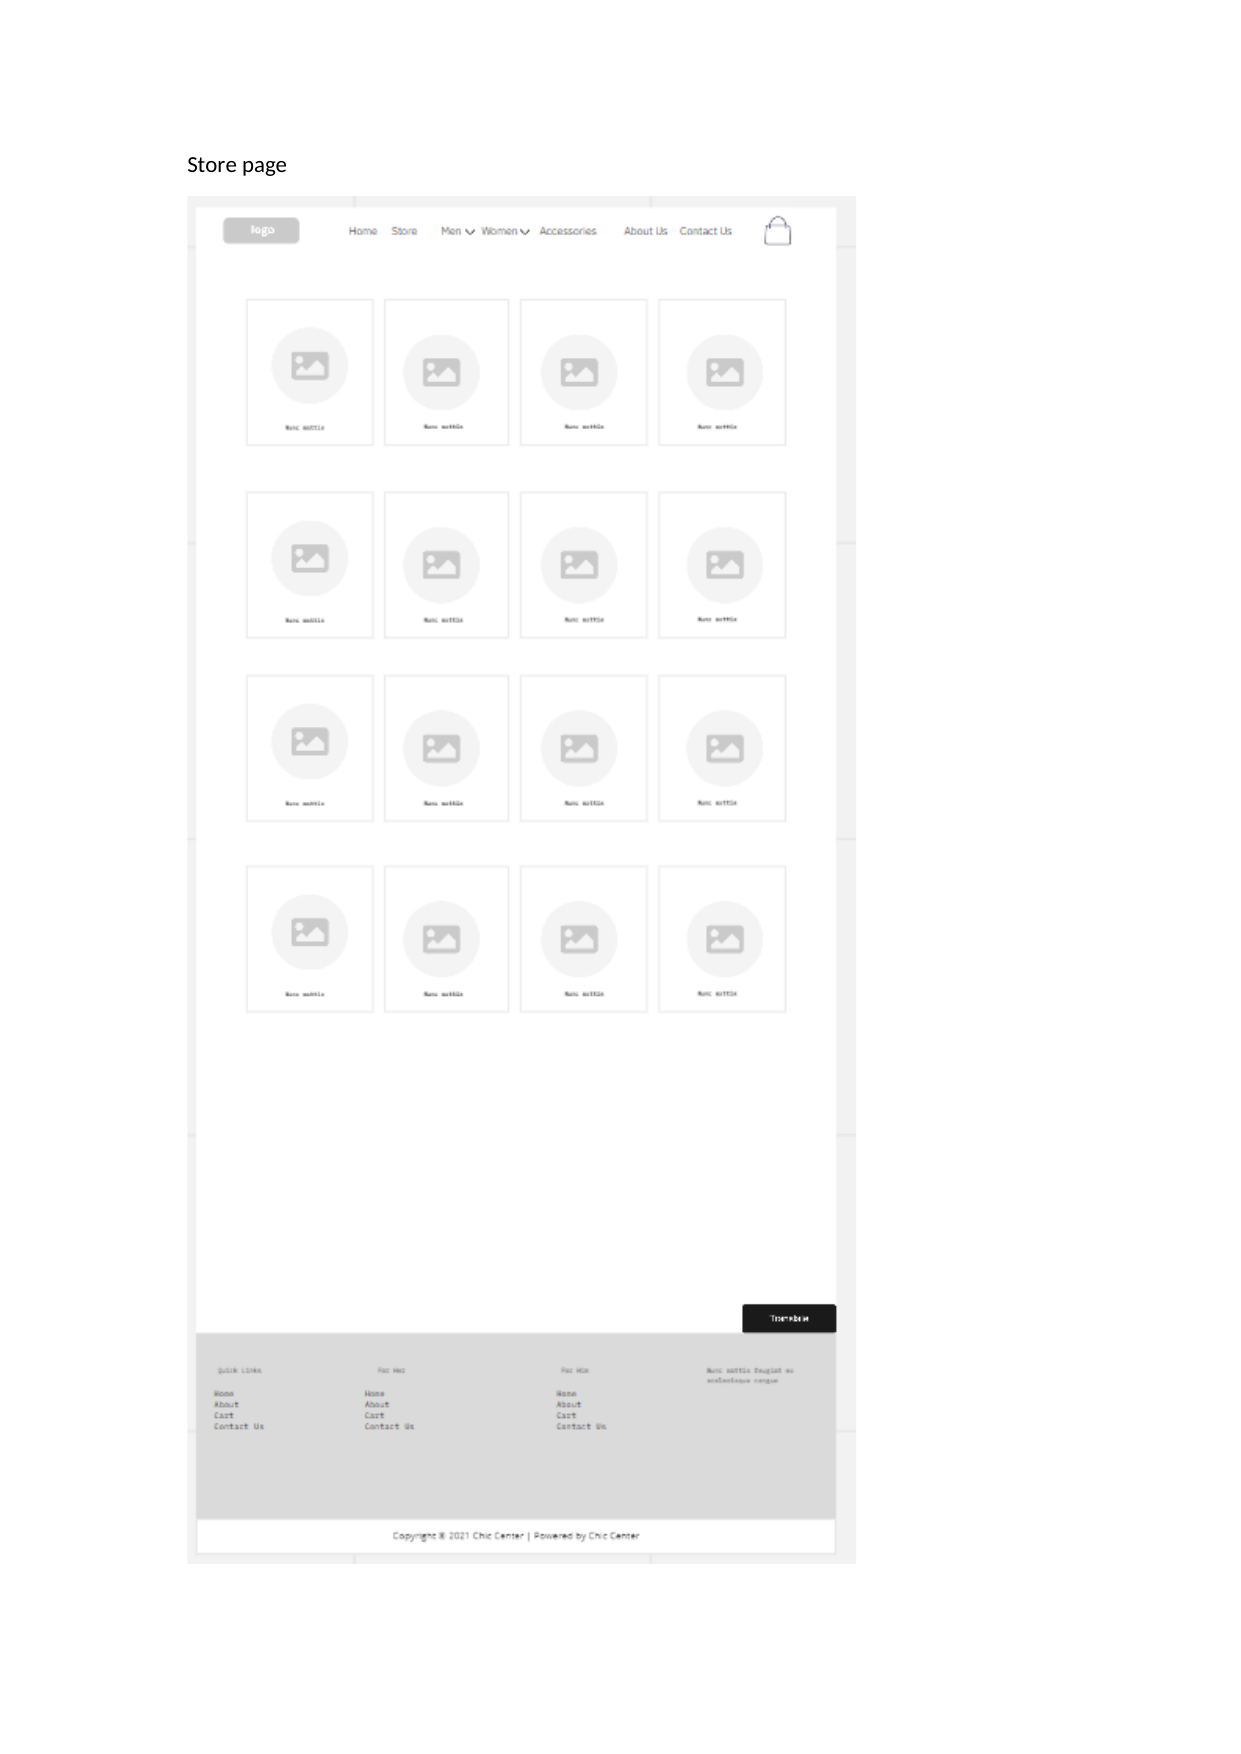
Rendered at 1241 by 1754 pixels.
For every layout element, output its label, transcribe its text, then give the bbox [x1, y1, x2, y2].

picture [187, 196, 857, 1564]
text Store page [187, 150, 1053, 178]
